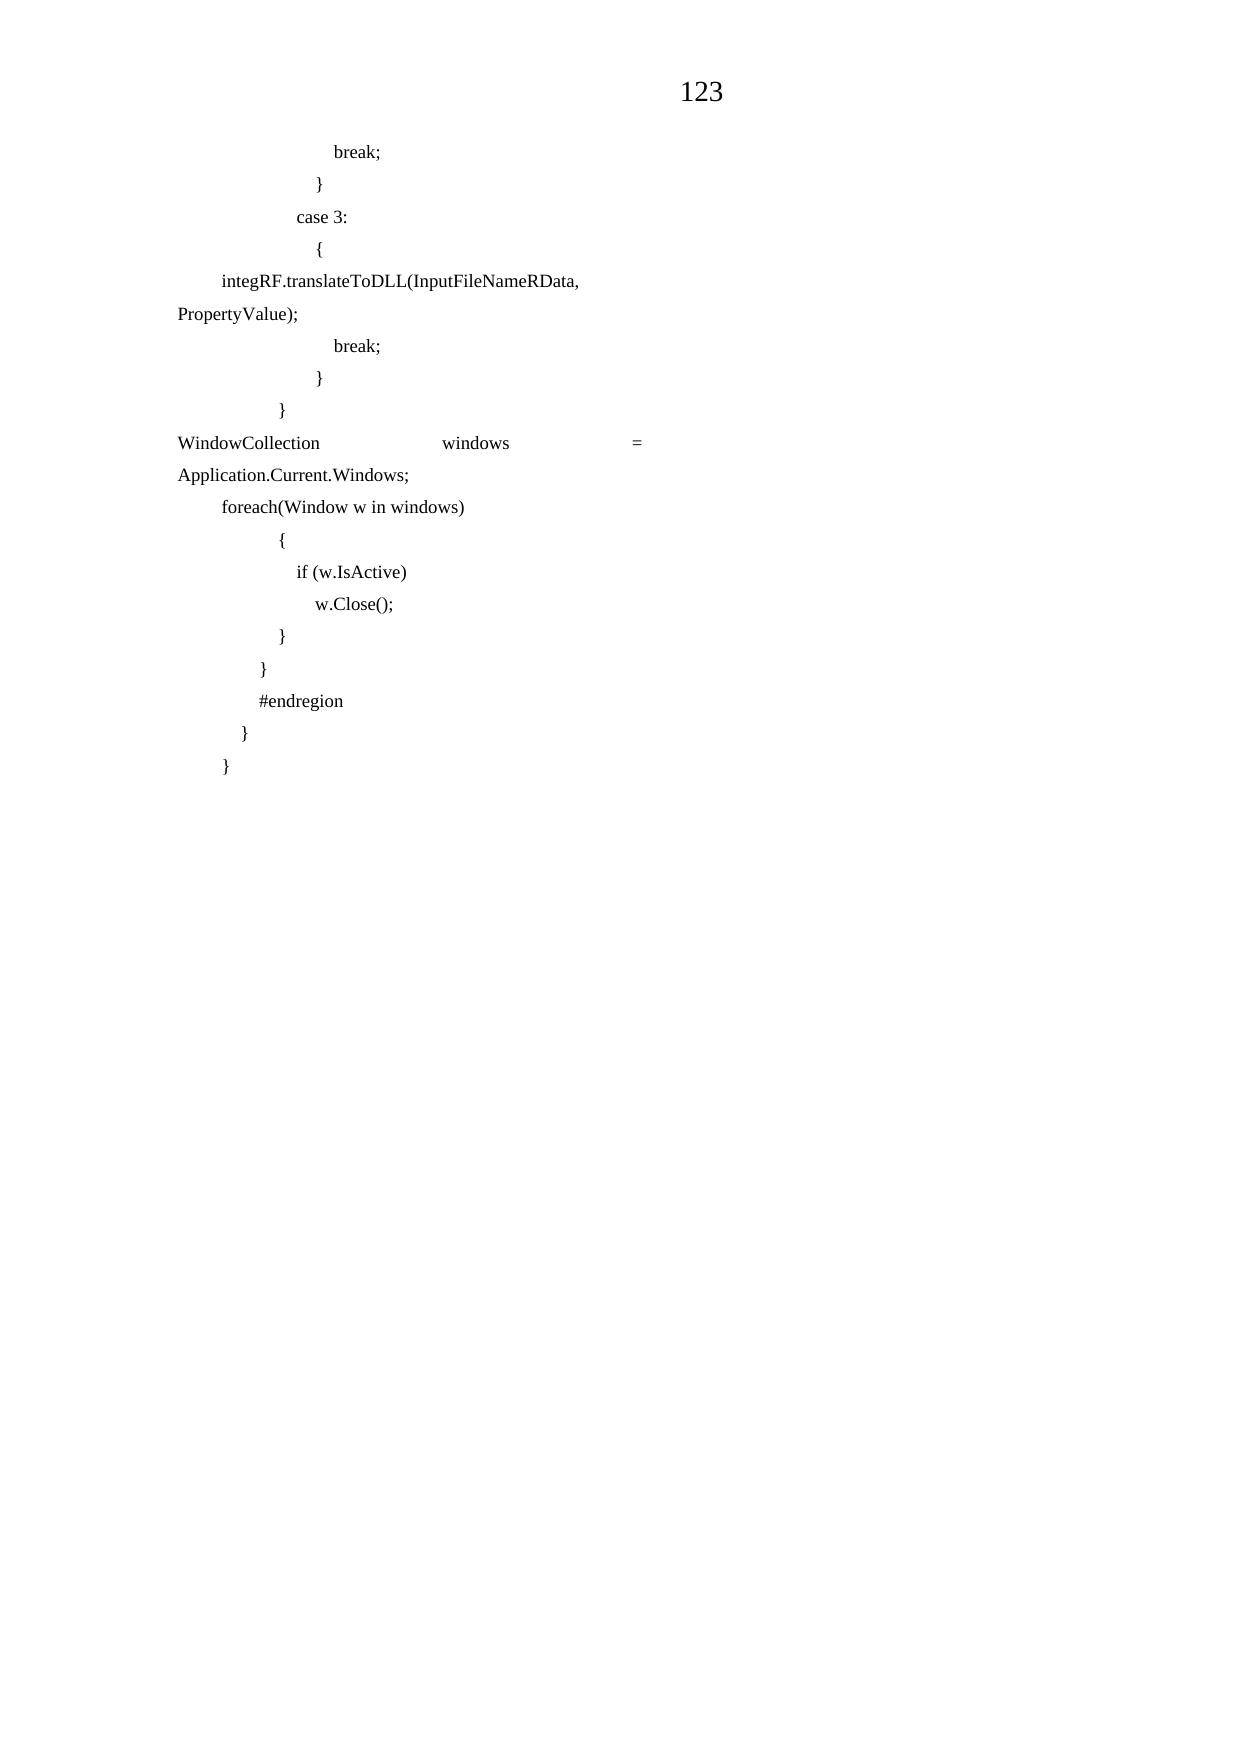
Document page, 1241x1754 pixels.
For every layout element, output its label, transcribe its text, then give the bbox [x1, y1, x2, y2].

text #endregion [177, 690, 642, 711]
text } [177, 399, 642, 421]
text if (w.IsActive) [177, 561, 642, 582]
text break; [177, 141, 642, 162]
text { [177, 238, 642, 259]
text integRF.translateToDLL(InputFileNameRData, PropertyValue); [177, 270, 642, 324]
text WindowCollection windows = Application.Current.Windows; [177, 432, 642, 485]
text } [177, 722, 642, 744]
text w.Close(); [177, 593, 642, 614]
text } [177, 367, 642, 388]
text } [177, 625, 642, 647]
text break; [177, 335, 642, 356]
text } [177, 658, 642, 679]
text case 3: [177, 206, 642, 227]
text } [177, 173, 642, 195]
text } [177, 754, 642, 776]
text foreach(Window w in windows) [177, 496, 642, 518]
text { [177, 528, 642, 550]
